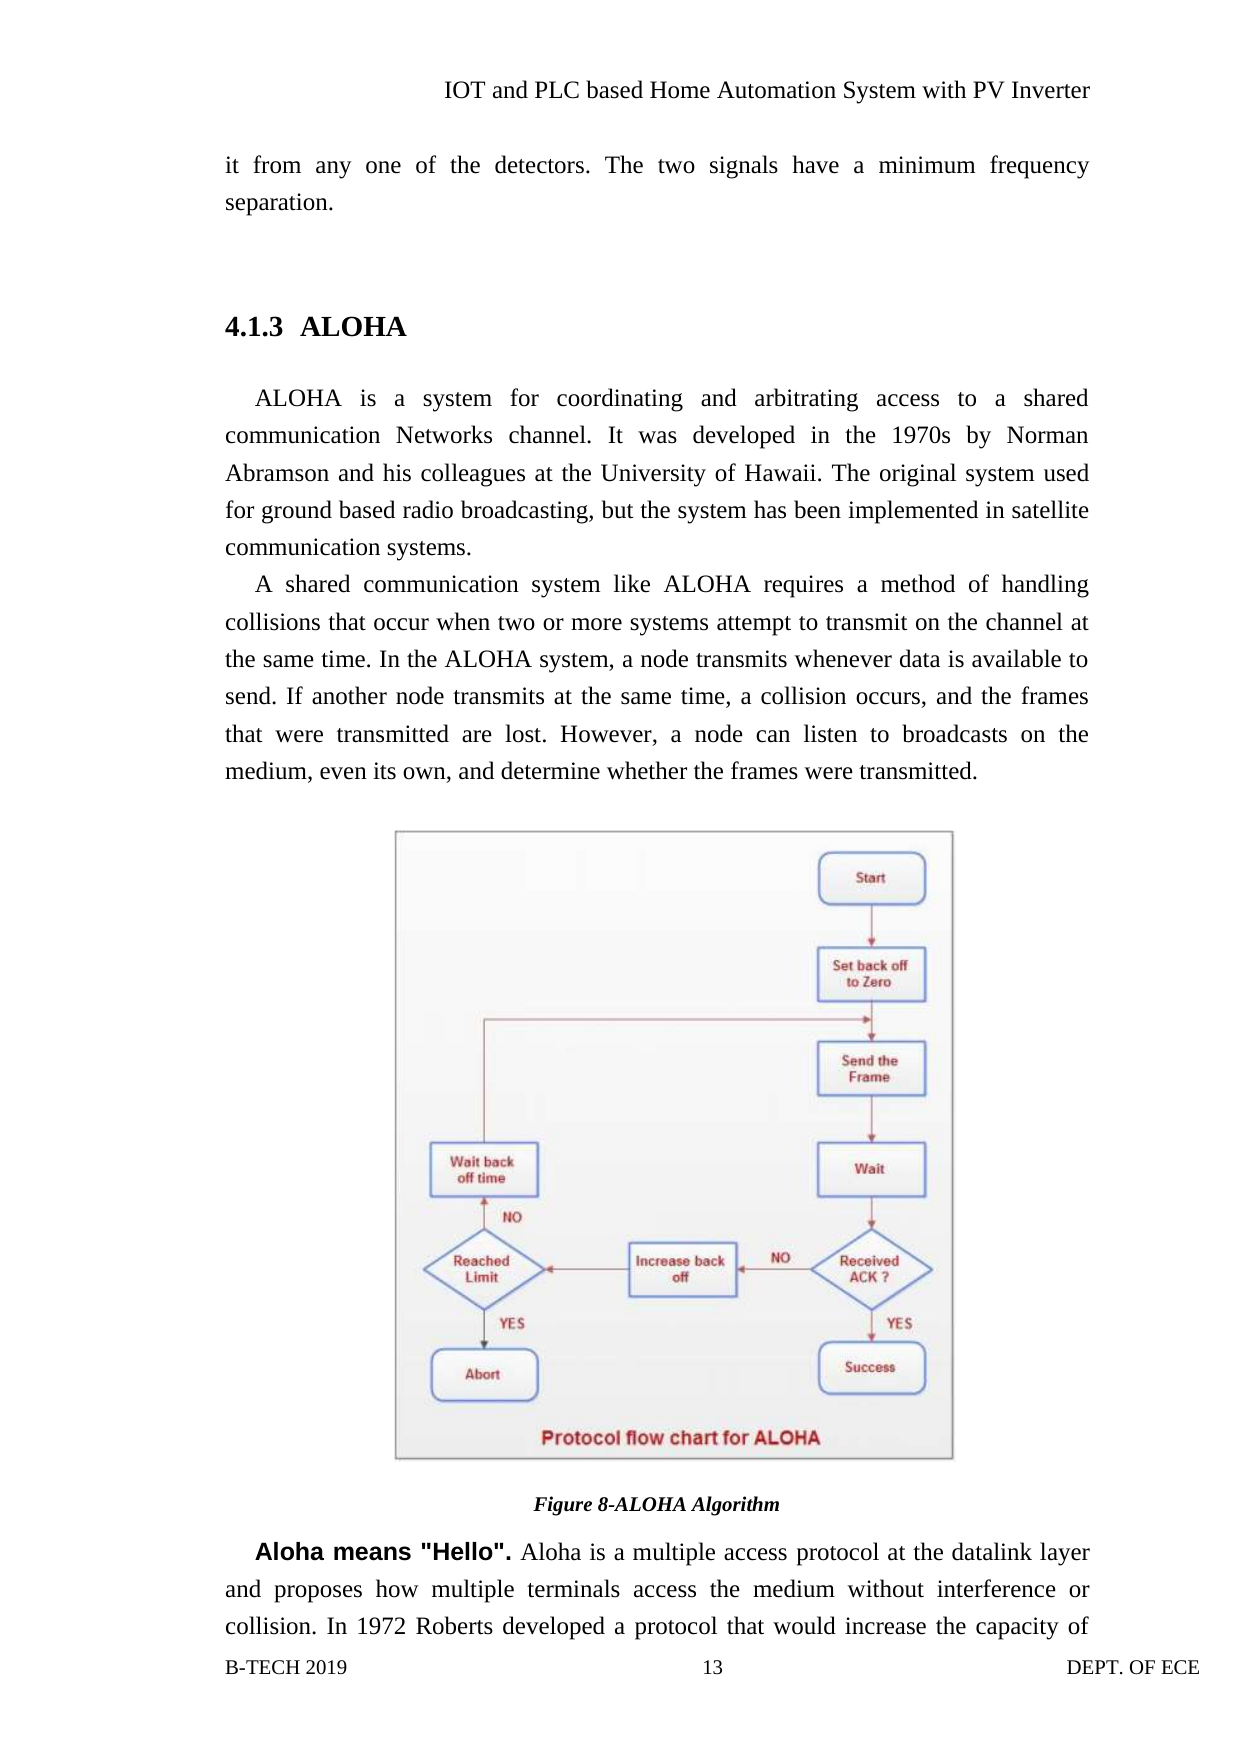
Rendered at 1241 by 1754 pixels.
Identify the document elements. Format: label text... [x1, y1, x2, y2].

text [225, 1537, 1090, 1640]
text A shared communication system like ALOHA requires a method of handling collisions that occur when two or more systems attempt to transmit on the channel at the same time. In the ALOHA system, a node transmits whenever data is available to send. If another node transmits at the same time, a collision occurs, and the frames that were transmitted are lost. However, a node can listen to broadcasts on the medium, even its own, and determine whether the frames were transmitted. [225, 569, 1090, 785]
picture [394, 830, 956, 1462]
text ALOHA is a system for coordinating and arbitrating access to a shared communication Networks channel. It was developed in the 1970s by Norman Abramson and his colleagues at the University of Hawaii. The original system used for ground based radio broadcasting, but the system has been implemented in satellite communication systems. [225, 383, 1090, 561]
subtitle ALOHA [225, 309, 1090, 343]
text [225, 150, 1090, 216]
text Figure 8-ALOHA Algorithm [225, 1492, 1090, 1516]
